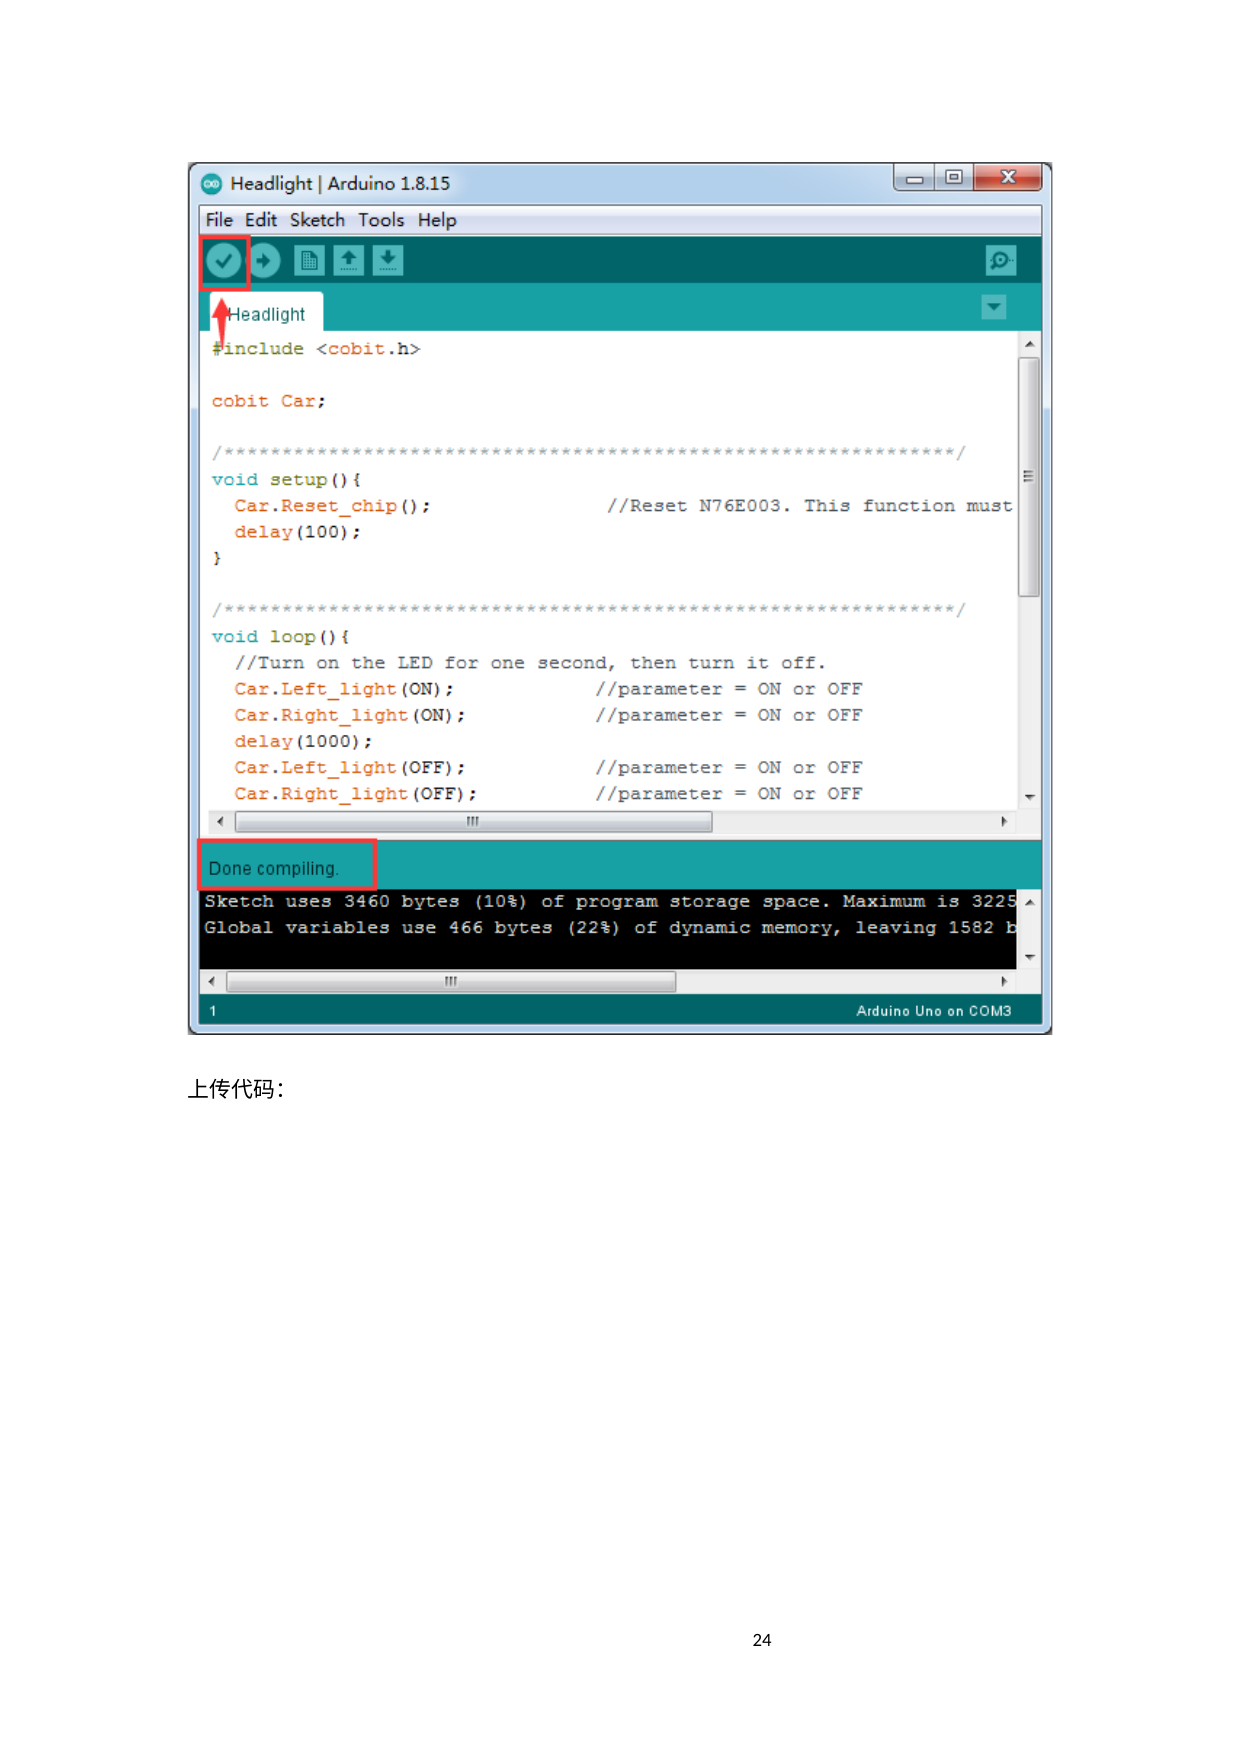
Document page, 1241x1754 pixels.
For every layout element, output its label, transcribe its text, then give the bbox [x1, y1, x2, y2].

picture [187, 162, 1053, 1035]
text 上传代码： [187, 1072, 1053, 1104]
